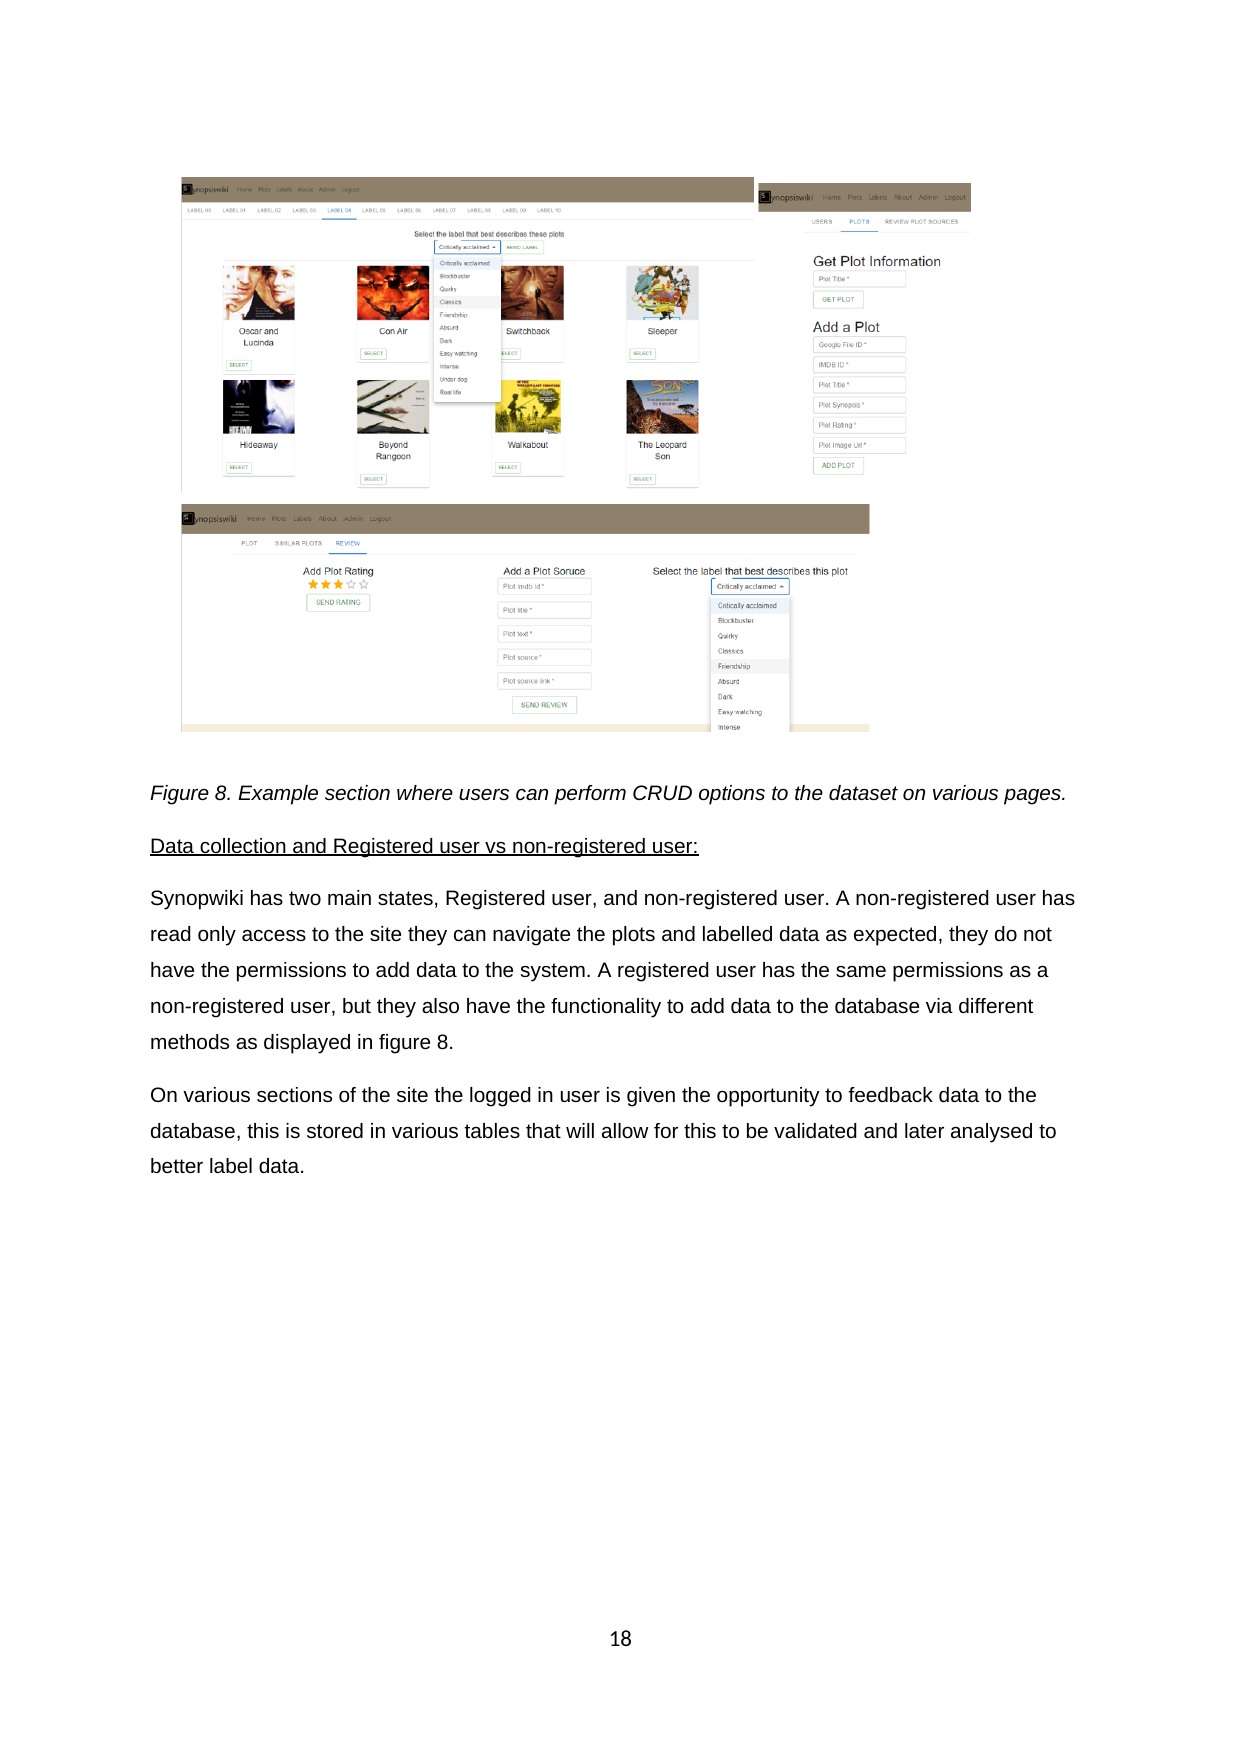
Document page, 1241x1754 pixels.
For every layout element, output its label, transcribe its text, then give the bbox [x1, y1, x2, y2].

text Figure 8. Example section where users can perform CRUD options to the dataset on various pages. [150, 781, 1090, 805]
picture [150, 150, 1005, 751]
text Synopwiki has two main states, Registered user, and non-registered user. A non-registered user has read only access to the site they can navigate the plots and labelled data as expected, they do not have the permissions to add data to the system. A registered user has the same permissions as a non-registered user, but they also have the functionality to add data to the database via different methods as displayed in figure 8. [150, 886, 1090, 1054]
text On various sections of the site the logged in user is given the opportunity to feedback data to the database, this is stored in various tables that will allow for this to be validated and later analysed to better label data. [150, 1082, 1090, 1178]
text Data collection and Registered user vs non-registered user: [150, 833, 1090, 857]
